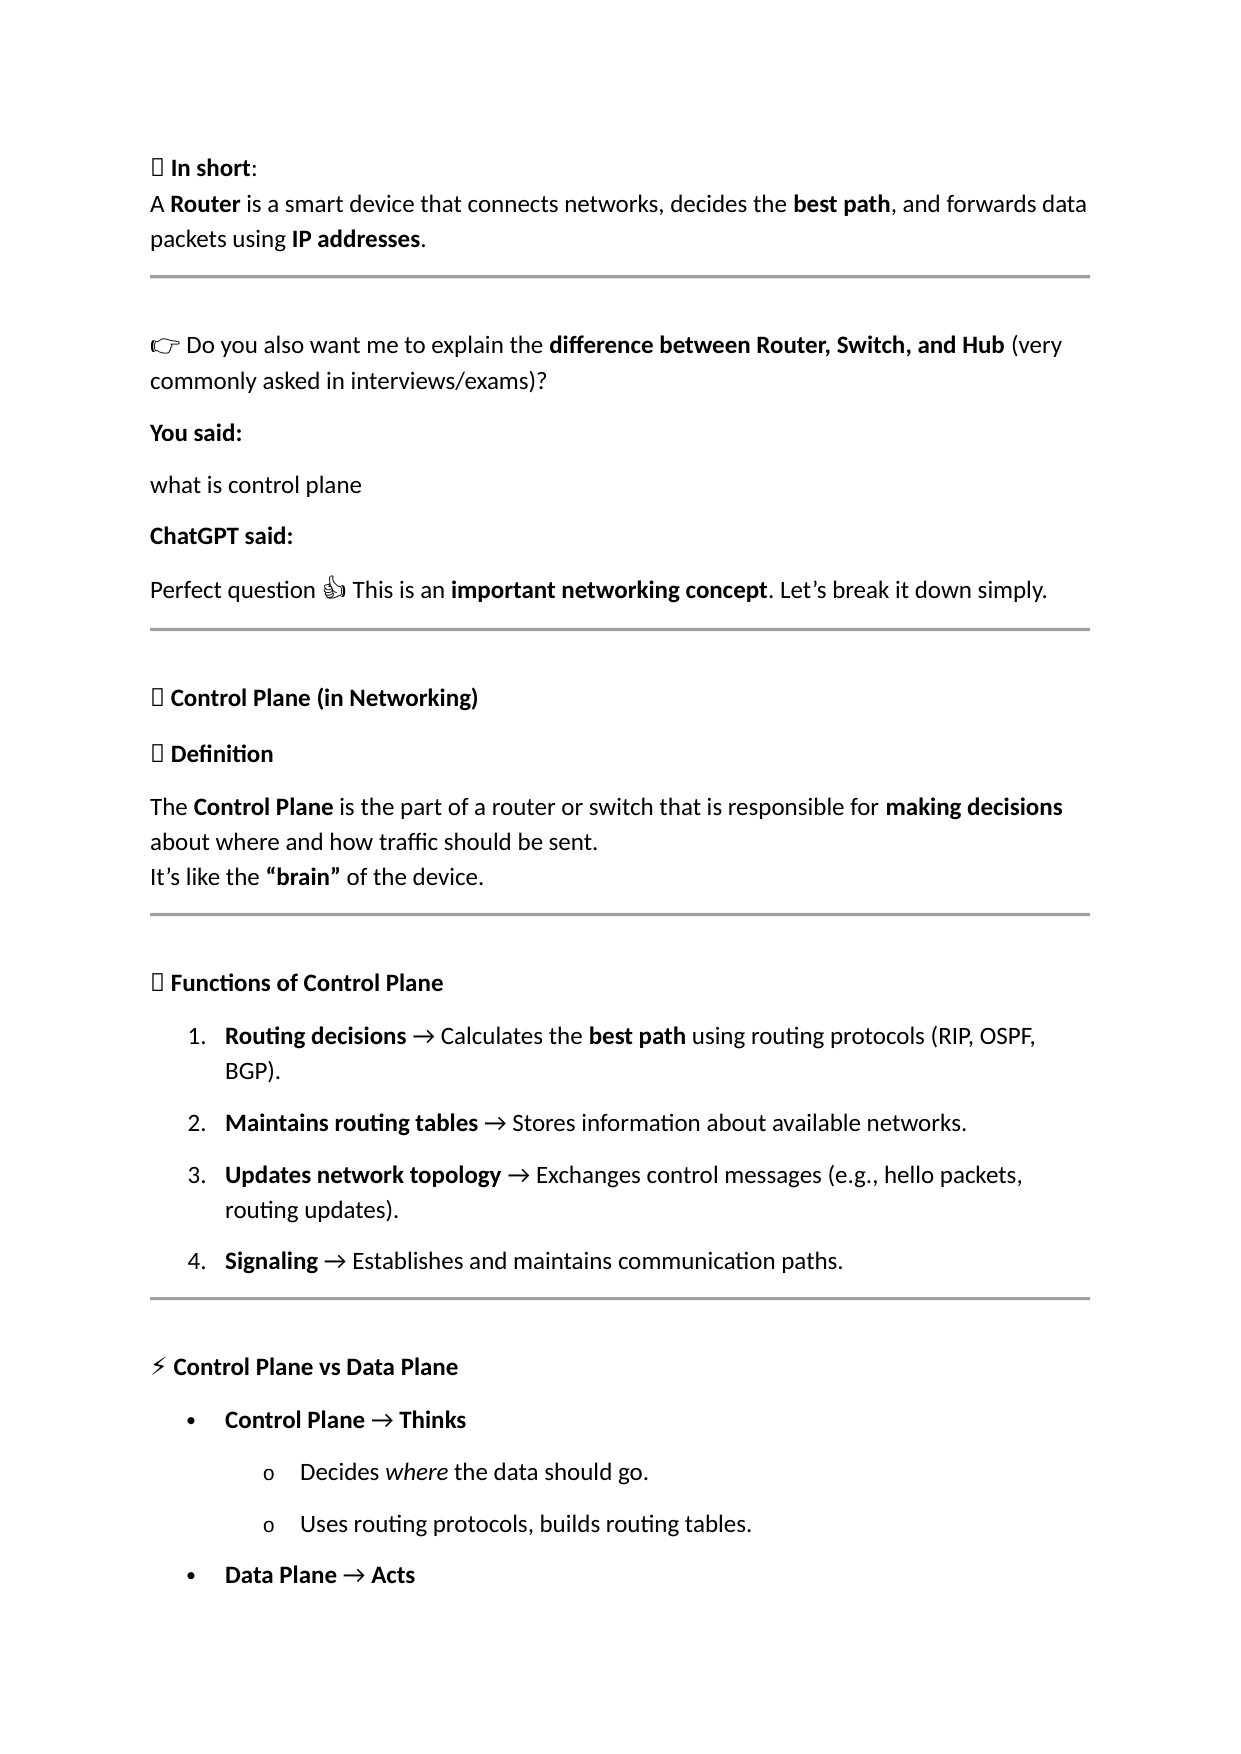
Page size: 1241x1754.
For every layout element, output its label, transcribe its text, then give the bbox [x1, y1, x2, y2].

list Signaling → Establishes and maintains communication paths. [187, 1245, 1090, 1276]
text 🔑 Functions of Control Plane [150, 964, 1090, 999]
list Data Plane → Acts [187, 1559, 1090, 1590]
text what is control plane [150, 469, 1090, 499]
list Uses routing protocols, builds routing tables. [262, 1508, 1090, 1538]
text Perfect question 👍 This is an important networking concept. Let’s break it down simply. [150, 572, 1090, 606]
list Updates network topology → Exchanges control messages (e.g., hello packets, routing updates). [187, 1159, 1090, 1224]
text 👉 Do you also want me to explain the difference between Router, Switch, and Hub (very commonly asked in interviews/exams)? [150, 327, 1090, 396]
text You said: [150, 417, 1090, 448]
text ✅ In short: A Router is a smart device that connects networks, decides the best path, and forwards data packets using IP addresses. [150, 150, 1090, 254]
list Decides where the data should go. [262, 1456, 1090, 1487]
text 🧭 Control Plane (in Networking) [150, 679, 1090, 714]
list Routing decisions → Calculates the best path using routing protocols (RIP, OSPF, BGP). [187, 1020, 1090, 1086]
text ChatGPT said: [150, 520, 1090, 551]
text ⚡ Control Plane vs Data Plane [150, 1349, 1090, 1383]
text 📌 Definition [150, 735, 1090, 769]
text The Control Plane is the part of a router or switch that is responsible for making decisions about where and how traffic should be sent. It’s like the “brain” of the device. [150, 791, 1090, 892]
list Control Plane → Thinks [187, 1404, 1090, 1435]
list Maintains routing tables → Stores information about available networks. [187, 1107, 1090, 1138]
